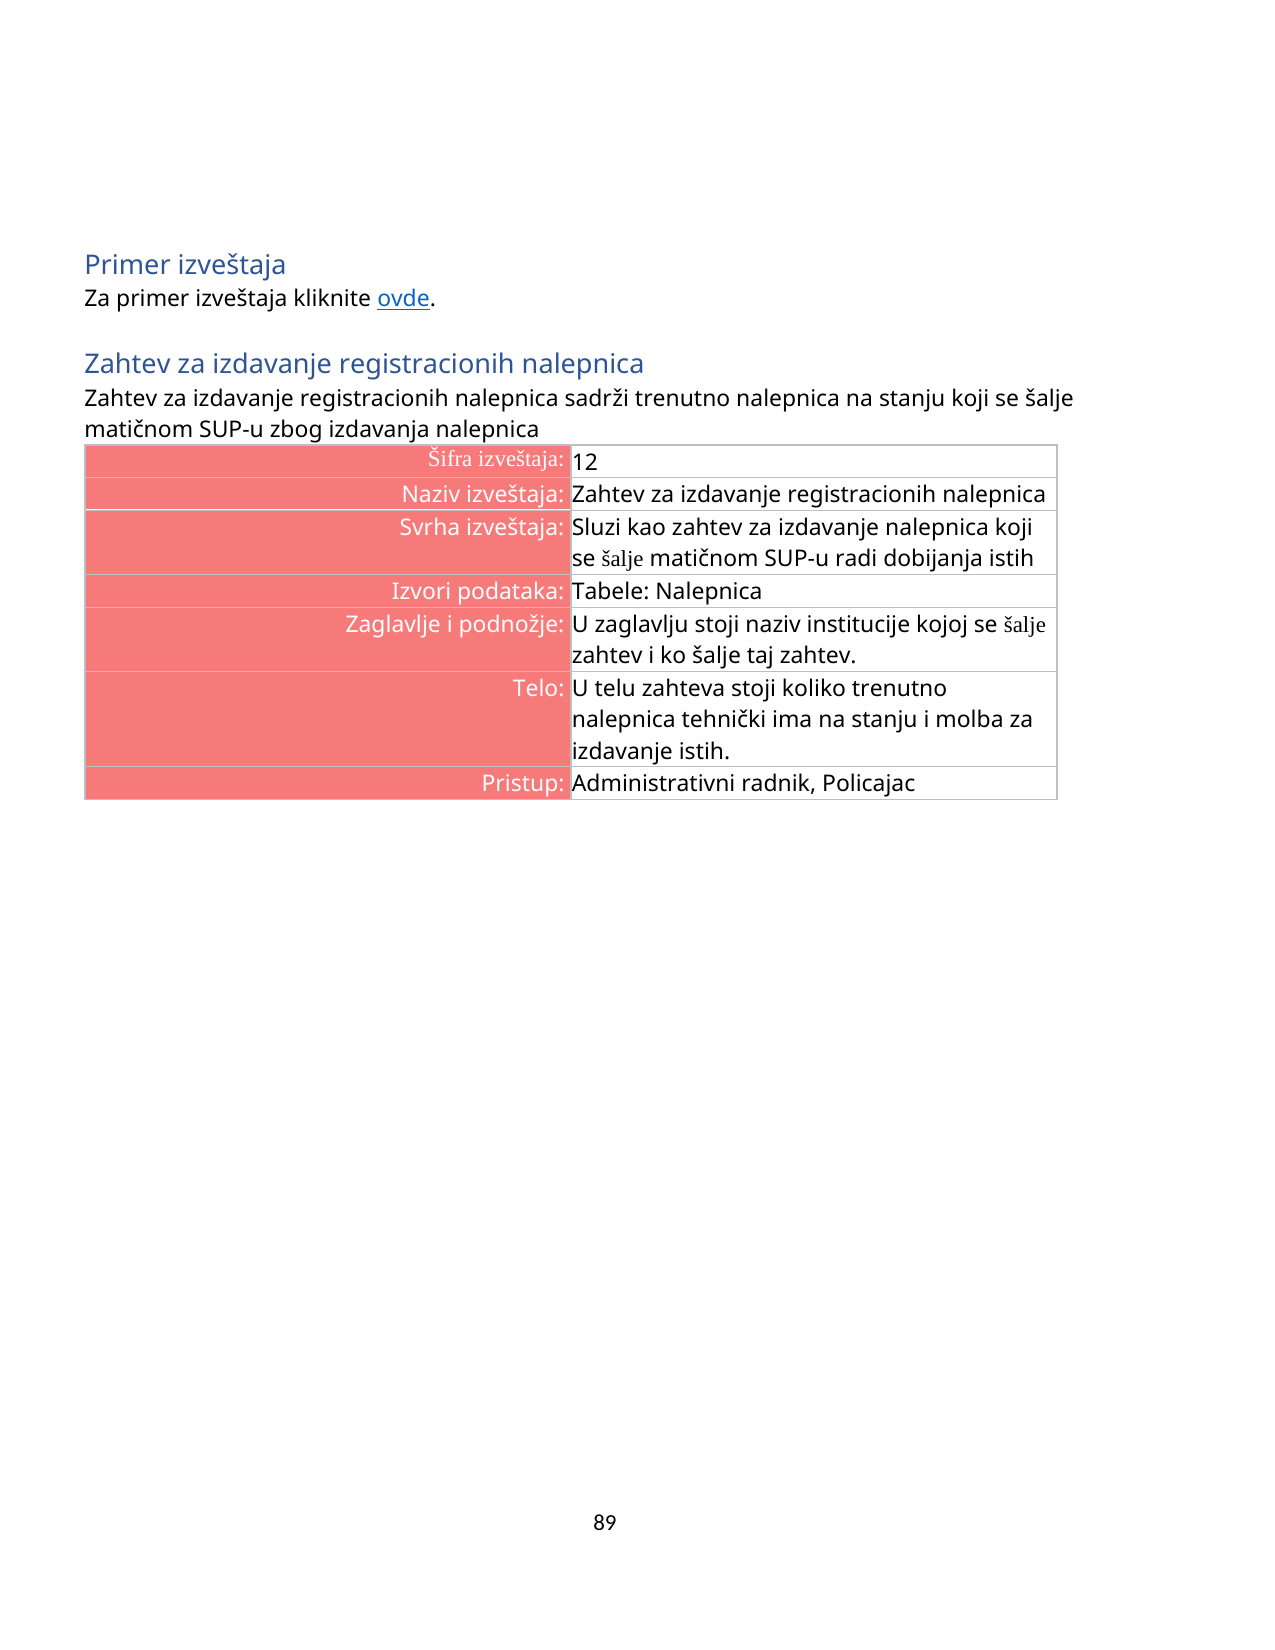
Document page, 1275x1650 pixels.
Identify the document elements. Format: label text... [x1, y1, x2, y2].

table_cell Sluzi kao zahtev za izdavanje nalepnica koji se šalje matičnom SUP-u radi dobijanja istih [572, 511, 1056, 574]
table_cell Tabele: Nalepnica [572, 575, 1056, 606]
table_cell U zaglavlju stoji naziv institucije kojoj se šalje zahtev i ko šalje taj zahtev. [572, 608, 1056, 671]
table_cell Izvori podataka: [86, 575, 570, 606]
table_cell Administrativni radnik, Policajac [572, 767, 1056, 799]
table_cell Pristup: [86, 767, 570, 799]
table_cell Zaglavlje i podnožje: [86, 608, 570, 671]
table_header Šifra izveštaja: [86, 446, 570, 477]
table_header 12 [572, 446, 1056, 477]
text Primer izveštaja [84, 245, 1125, 282]
table_cell Telo: [86, 672, 570, 766]
table_cell Zahtev za izdavanje registracionih nalepnica [572, 478, 1056, 509]
table_cell Svrha izveštaja: [86, 511, 570, 574]
table_cell U telu zahteva stoji koliko trenutno nalepnica tehnički ima na stanju i molba za izdavanje istih. [572, 672, 1056, 766]
table_cell Naziv izveštaja: [86, 478, 570, 509]
text Zahtev za izdavanje registracionih nalepnica sadrži trenutno nalepnica na stanju koji se šalje matičnom SUP-u zbog izdavanja nalepnica [84, 381, 1125, 444]
text Za primer izveštaja kliknite ovde. [84, 282, 1125, 313]
text Zahtev za izdavanje registracionih nalepnica [84, 344, 1125, 381]
